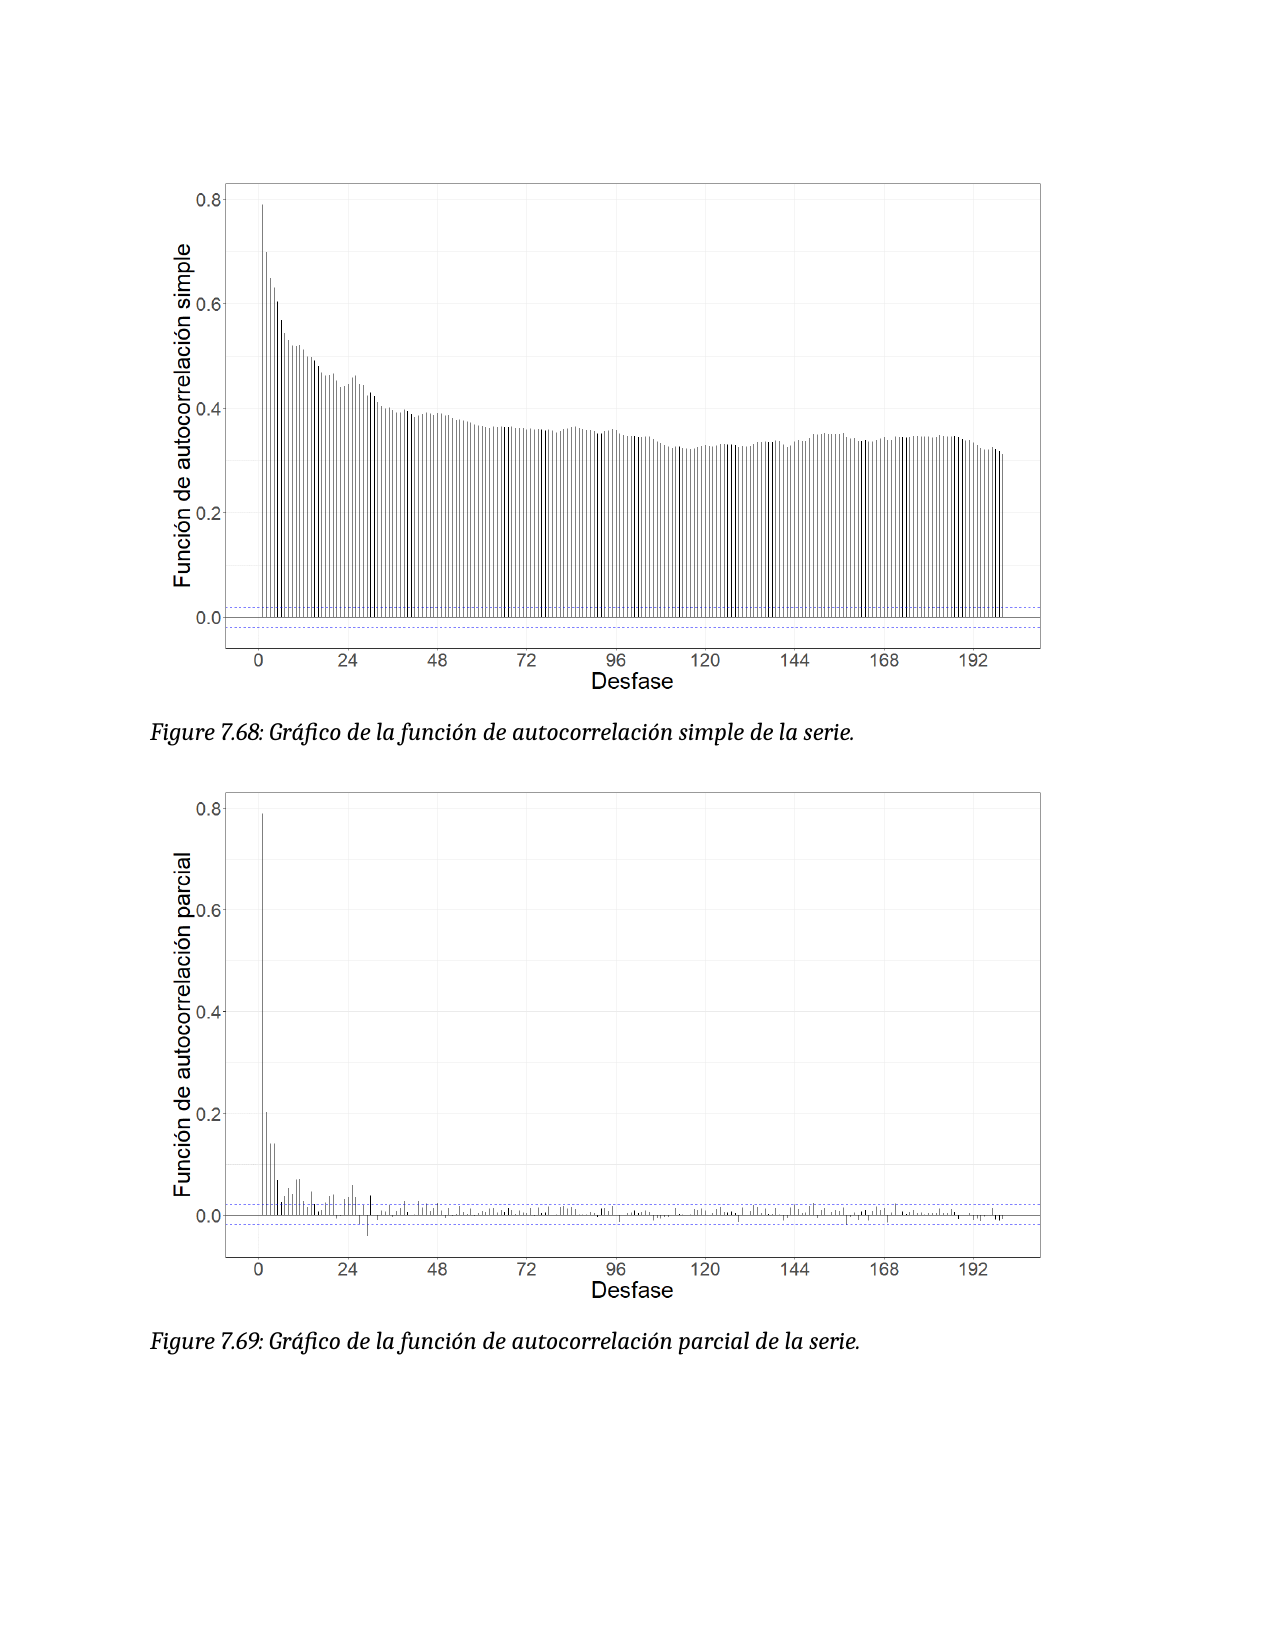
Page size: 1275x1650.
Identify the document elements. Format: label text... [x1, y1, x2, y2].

picture [168, 758, 1044, 1306]
text Figure 7.69: Gráfico de la función de autocorrelación parcial de la serie. [150, 1327, 1125, 1355]
picture [168, 150, 1044, 697]
text Figure 7.68: Gráfico de la función de autocorrelación simple de la serie. [150, 718, 1125, 746]
